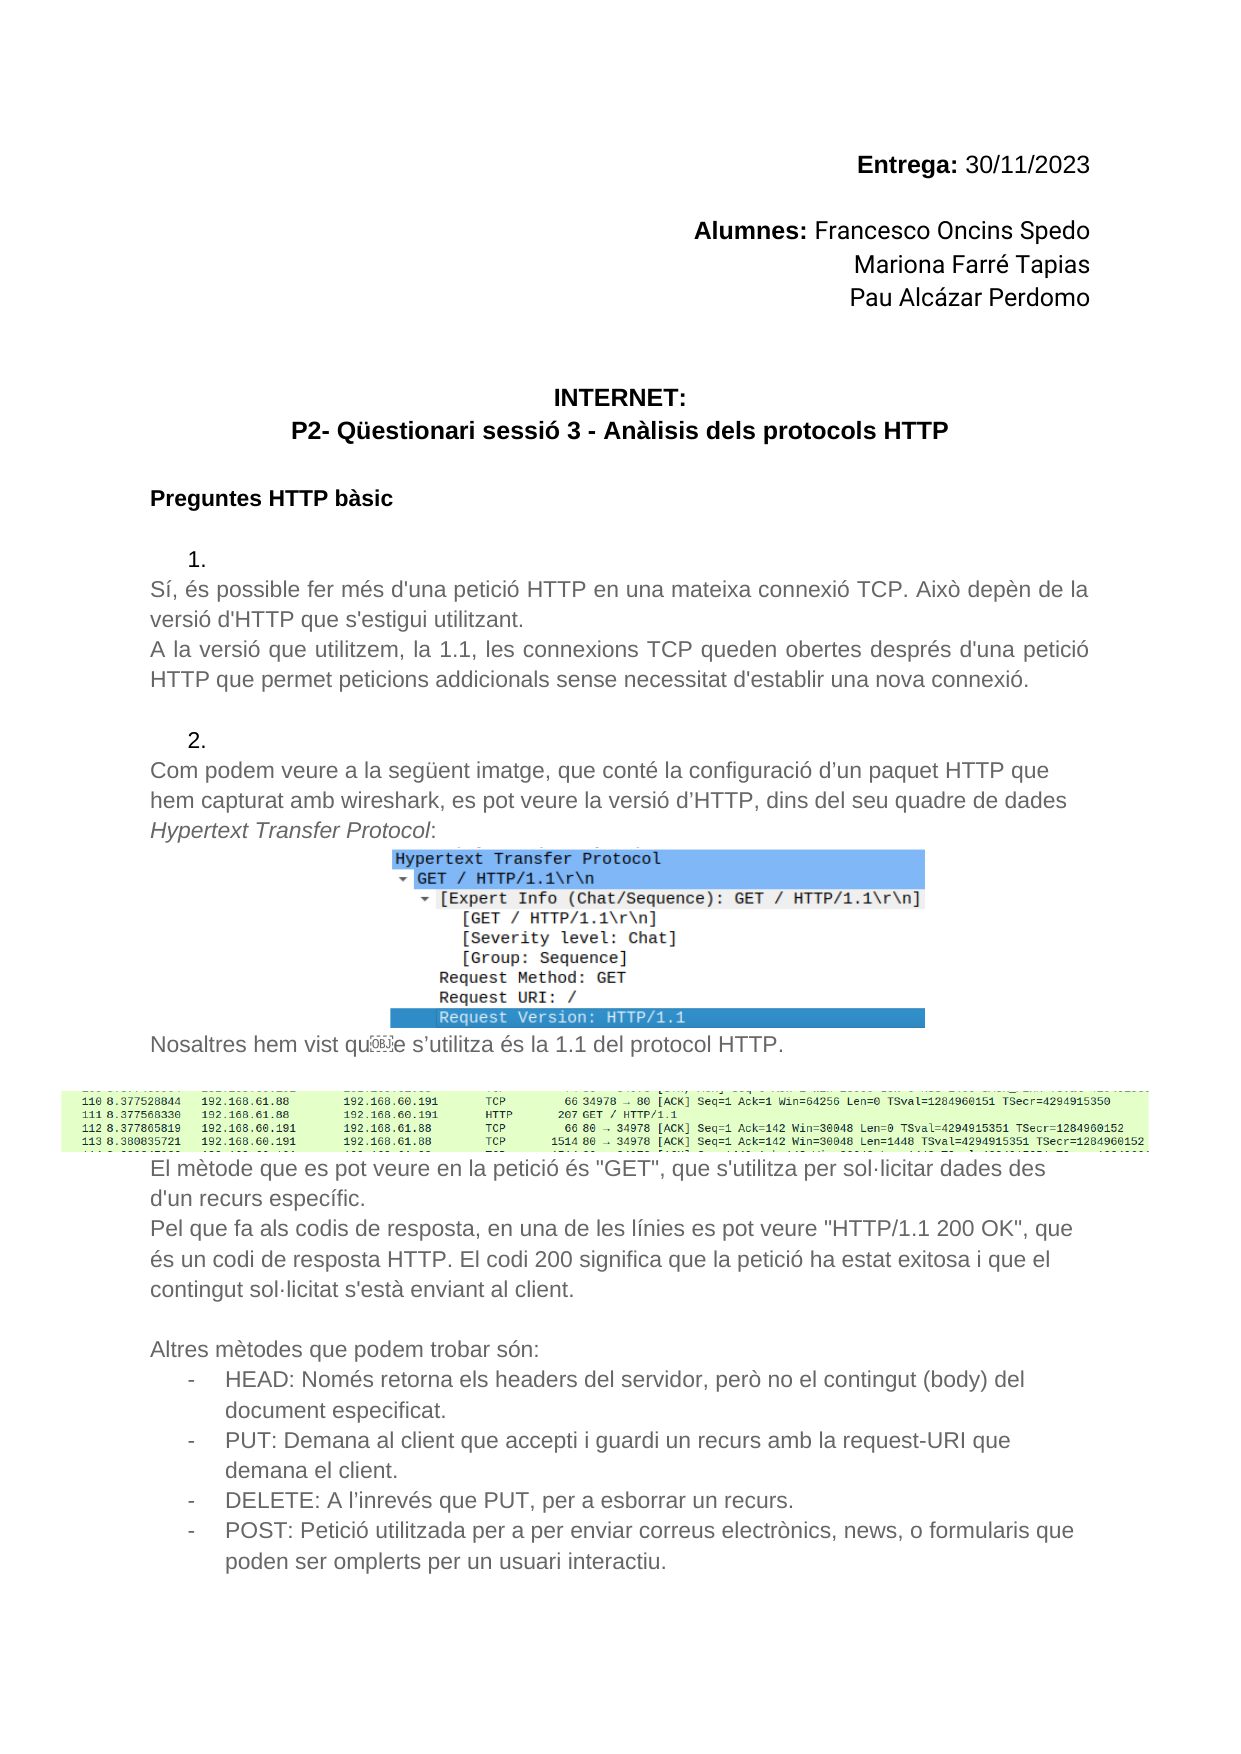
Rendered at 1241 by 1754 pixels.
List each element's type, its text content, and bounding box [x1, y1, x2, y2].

text El mètode que es pot veure en la petició és "GET", que s'utilitza per sol·licitar dades des d'un recurs específic. [150, 1155, 1090, 1211]
picture [390, 847, 925, 1028]
text Altres mètodes que podem trobar són: [150, 1336, 1090, 1362]
list HEAD: Només retorna els headers del servidor, però no el contingut (body) del document especificat. [187, 1366, 1090, 1423]
text Com podem veure a la següent imatge, que conté la configuració d’un paquet HTTP que hem capturat amb wireshark, es pot veure la versió d’HTTP, dins del seu quadre de dades Hypertext Transfer Protocol: [150, 757, 1090, 844]
text P2- Qüestionari sessió 3 - Anàlisis dels protocols HTTP [150, 416, 1090, 445]
text A la versió que utilitzem, la 1.1, les connexions TCP queden obertes després d'una petició HTTP que permet peticions addicionals sense necessitat d'establir una nova connexió. [150, 636, 1090, 693]
text Sí, és possible fer més d'una petició HTTP en una mateixa connexió TCP. Això depèn de la versió d'HTTP que s'estigui utilitzant. [150, 576, 1090, 632]
text Mariona Farré Tapias [150, 250, 1090, 279]
text Entrega: 30/11/2023 [150, 150, 1090, 179]
picture [61, 1091, 1149, 1152]
list POST: Petició utilitzada per a per enviar correus electrònics, news, o formularis que poden ser omplerts per un usuari interactiu. [187, 1517, 1090, 1574]
text Pel que fa als codis de resposta, en una de les línies es pot veure "HTTP/1.1 200 OK", que és un codi de resposta HTTP. El codi 200 significa que la petició ha estat exitosa i que el contingut sol·licitat s'està enviant al client. [150, 1215, 1090, 1302]
text INTERNET: [150, 383, 1090, 412]
list PUT: Demana al client que accepti i guardi un recurs amb la request-URI que demana el client. [187, 1427, 1090, 1483]
text Nosaltres hem vist qu￼e s’utilitza és la 1.1 del protocol HTTP. [150, 1031, 1090, 1057]
list DELETE: A l’inrevés que PUT, per a esborrar un recurs. [187, 1487, 1090, 1513]
text Pau Alcázar Perdomo [150, 283, 1090, 313]
text Alumnes: Francesco Oncins Spedo [150, 216, 1090, 246]
text Preguntes HTTP bàsic [150, 485, 1090, 512]
